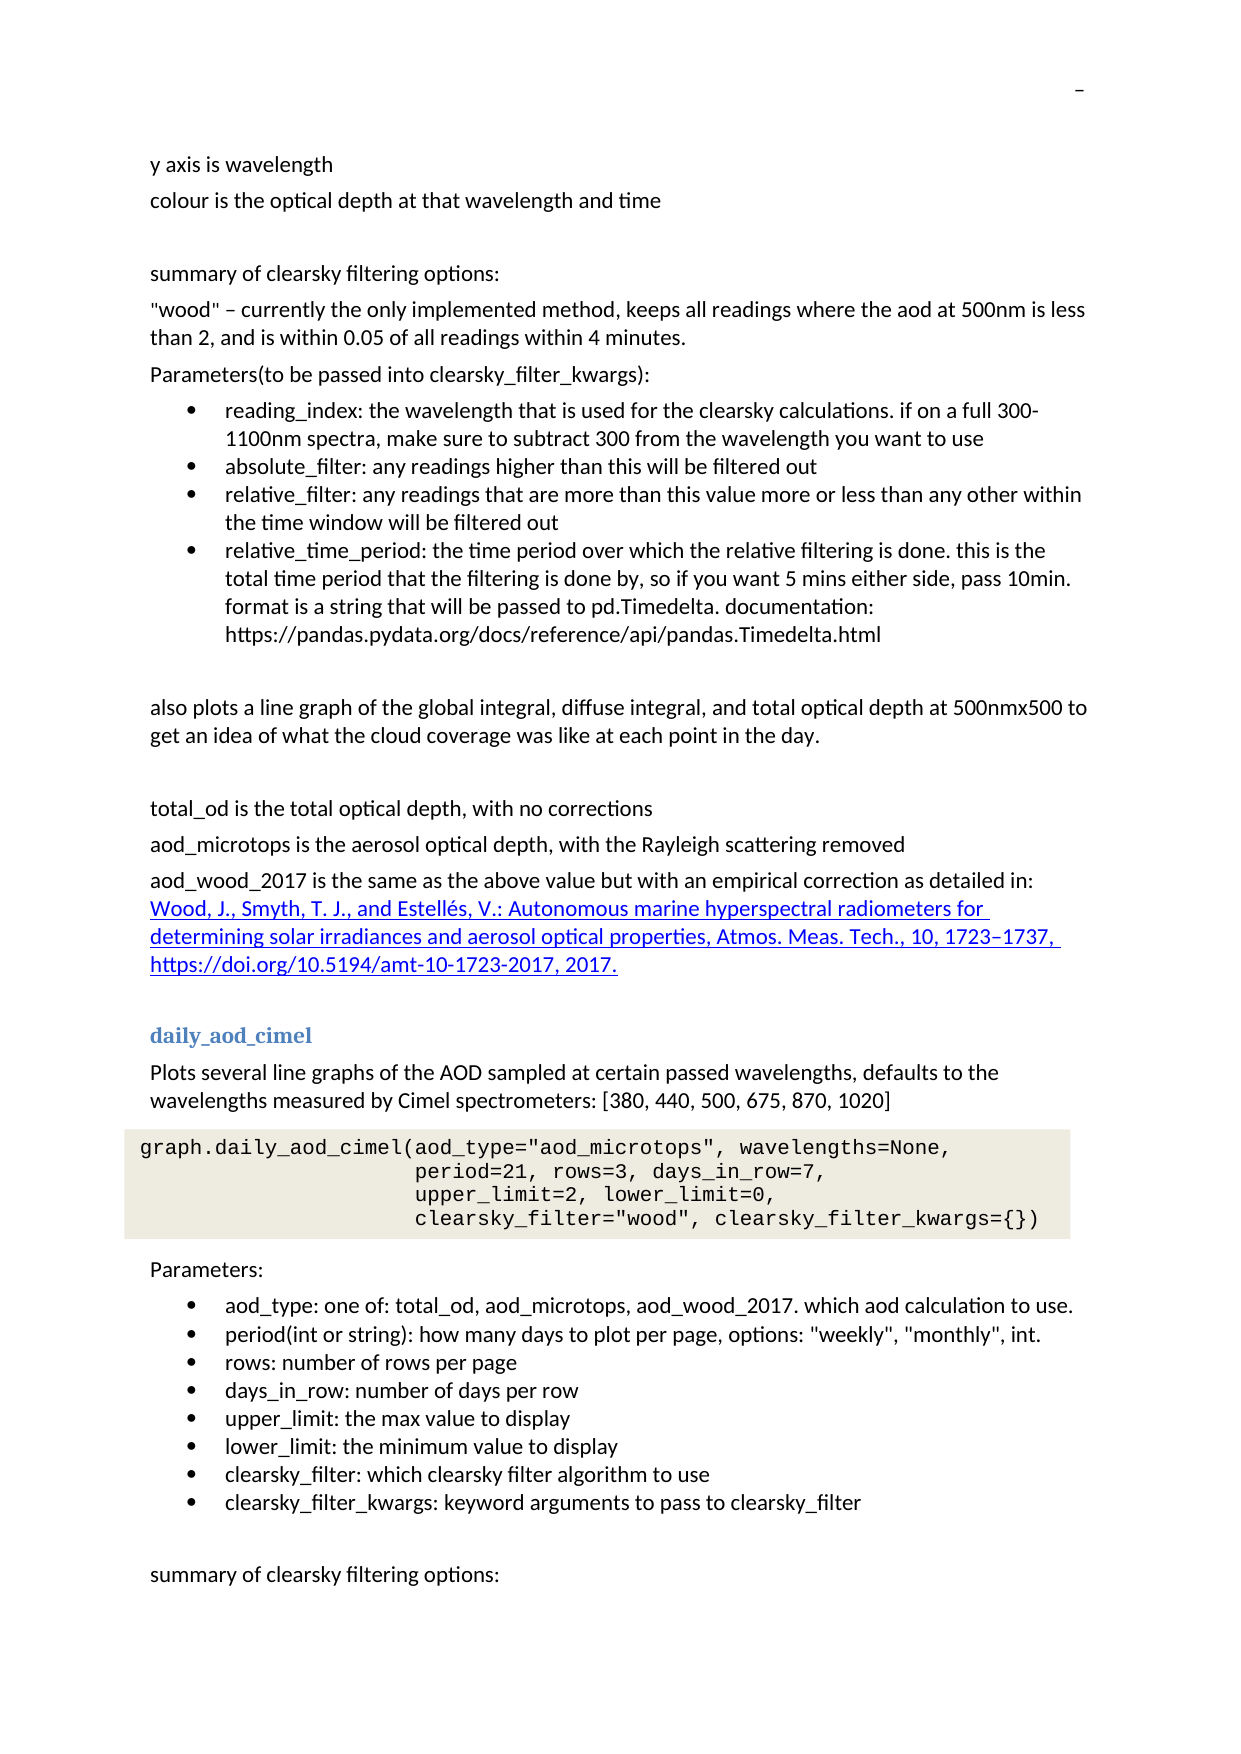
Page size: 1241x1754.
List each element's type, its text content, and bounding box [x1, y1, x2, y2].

list days_in_row: number of days per row [187, 1376, 1090, 1404]
text Parameters(to be passed into clearsky_filter_kwargs): [150, 360, 1090, 388]
text "wood" – currently the only implemented method, keeps all readings where the aod at 500nm is less than 2, and is within 0.05 of all readings within 4 minutes. [150, 295, 1090, 351]
text y axis is wavelength [150, 150, 1090, 178]
text summary of clearsky filtering options: [150, 259, 1090, 287]
text summary of clearsky filtering options: [150, 1561, 1090, 1588]
list upper_limit: the max value to display [187, 1404, 1090, 1432]
list lower_limit: the minimum value to display [187, 1432, 1090, 1460]
list aod_type: one of: total_od, aod_microtops, aod_wood_2017. which aod calculation to use. [187, 1292, 1090, 1320]
text colour is the optical depth at that wavelength and time [150, 186, 1090, 214]
text aod_microtops is the aerosol optical depth, with the Rayleigh scattering removed [150, 830, 1090, 858]
list clearsky_filter: which clearsky filter algorithm to use [187, 1460, 1090, 1488]
list relative_time_period: the time period over which the relative filtering is done. this is the total time period that the filtering is done by, so if you want 5 mins either side, pass 10min. format is a string that will be passed to pd.Timedelta. documentation: https://pandas.pydata.org/docs/reference/api/pandas.Timedelta.html [187, 536, 1090, 648]
text aod_wood_2017 is the same as the above value but with an empirical correction as detailed in: Wood, J., Smyth, T. J., and Estellés, V.: Autonomous marine hyperspectral radiometers for determining solar irradiances and aerosol optical properties, Atmos. Meas. Tech., 10, 1723–1737, https://doi.org/10.5194/amt-10-1723-2017, 2017. [150, 866, 1090, 978]
list absolute_filter: any readings higher than this will be filtered out [187, 452, 1090, 480]
list clearsky_filter_kwargs: keyword arguments to pass to clearsky_filter [187, 1488, 1090, 1516]
list period(int or string): how many days to plot per page, options: "weekly", "monthly", int. [187, 1320, 1090, 1348]
text total_od is the total optical depth, with no corrections [150, 794, 1090, 822]
text also plots a line graph of the global integral, diffuse integral, and total optical depth at 500nmx500 to get an idea of what the cloud coverage was like at each point in the day. [150, 693, 1090, 749]
list relative_filter: any readings that are more than this value more or less than any other within the time window will be filtered out [187, 480, 1090, 536]
text daily_aod_cimel [150, 1023, 1090, 1049]
list reading_index: the wavelength that is used for the clearsky calculations. if on a full 300-1100nm spectra, make sure to subtract 300 from the wavelength you want to use [187, 396, 1090, 452]
text Plots several line graphs of the AOD sampled at certain passed wavelengths, defaults to the wavelengths measured by Cimel spectrometers: [380, 440, 500, 675, 870, 1020] [150, 1058, 1090, 1114]
text Parameters: [150, 1131, 1090, 1283]
list rows: number of rows per page [187, 1348, 1090, 1376]
